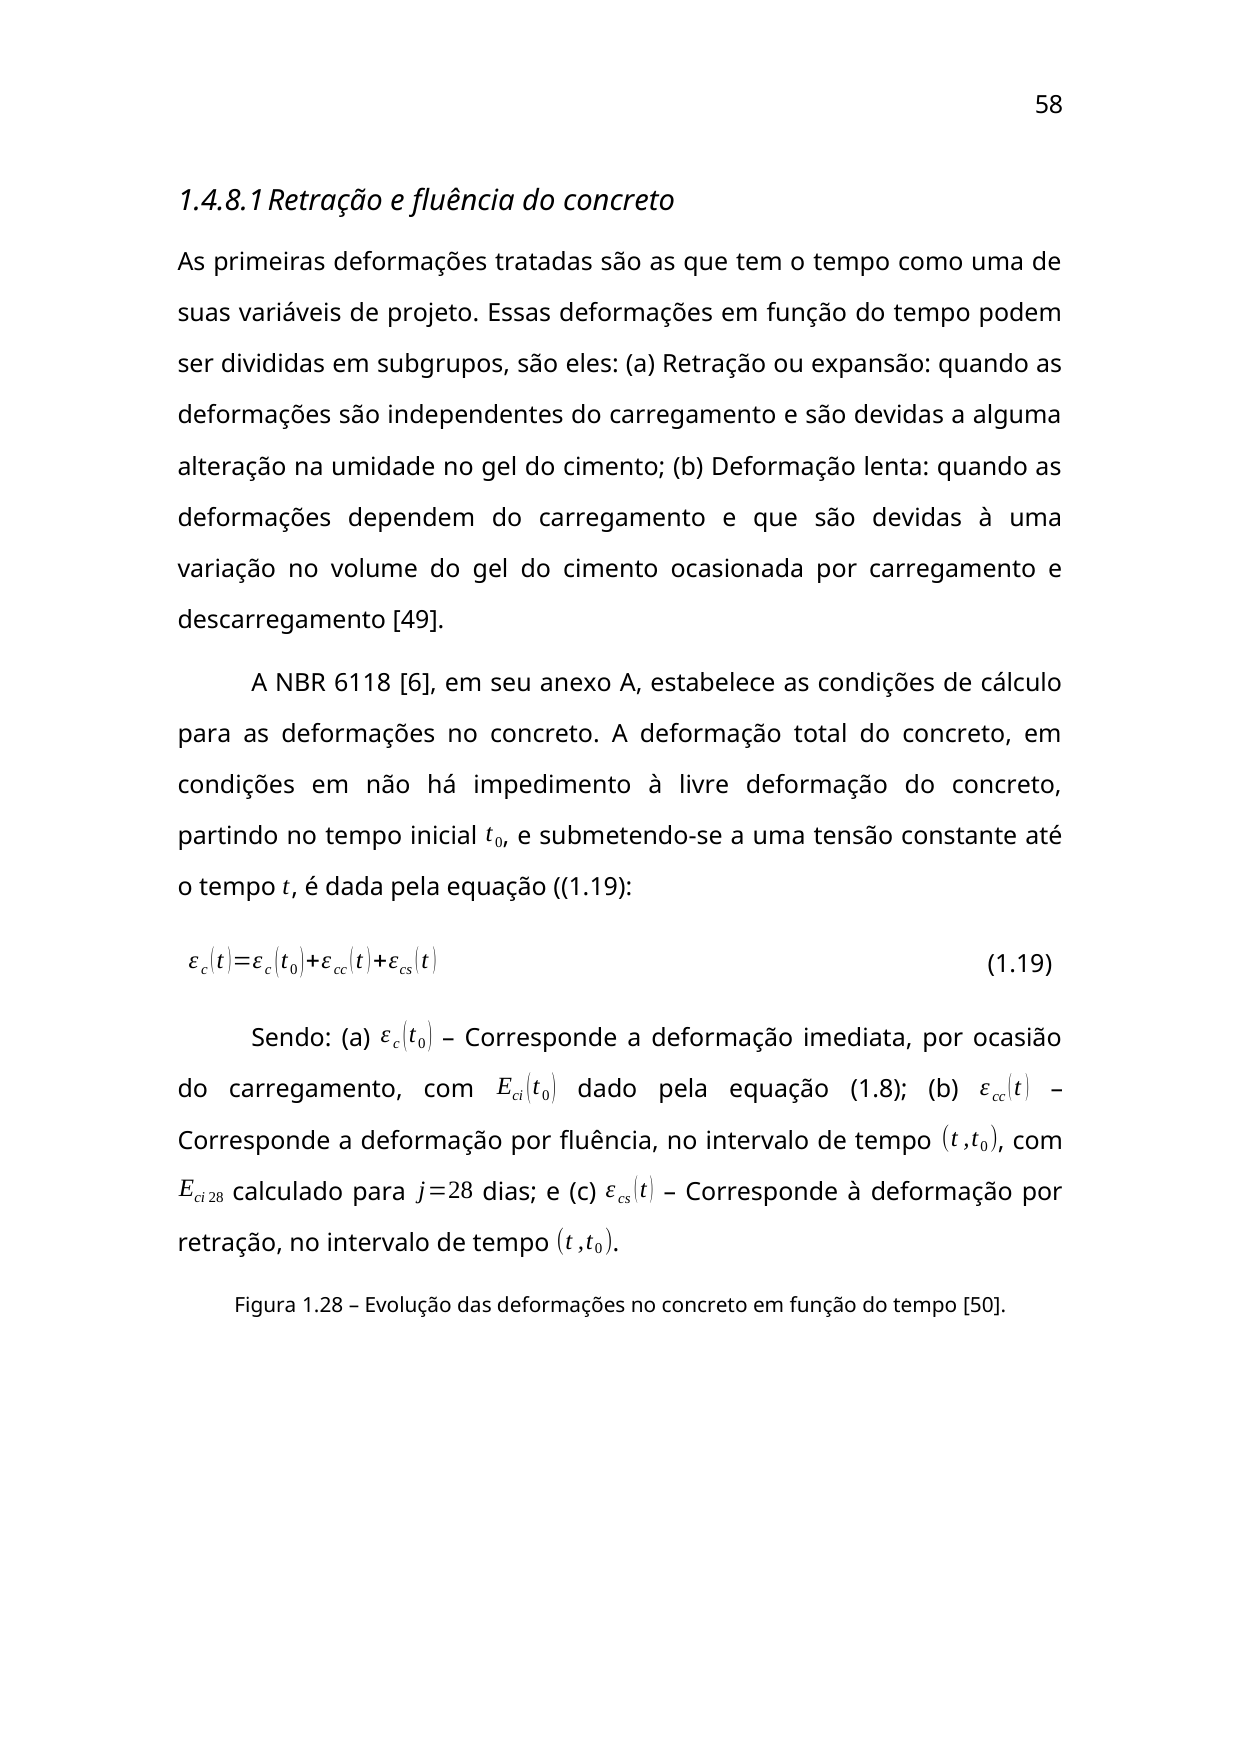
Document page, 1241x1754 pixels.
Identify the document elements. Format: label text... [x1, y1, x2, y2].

subtitle Retração e fluência do concreto [177, 179, 1063, 219]
table_header (1.19) [948, 933, 1063, 1007]
text A NBR 6118 [6], em seu anexo A, estabelece as condições de cálculo para as deformações no concreto. A deformação total do concreto, em condições em não há impedimento à livre deformação do concreto, partindo no tempo inicial , e submetendo-se a uma tensão constante até o tempo , é dada pela equação ((1.19): [177, 665, 1063, 903]
text As primeiras deformações tratadas são as que tem o tempo como uma de suas variáveis de projeto. Essas deformações em função do tempo podem ser divididas em subgrupos, são eles: (a) Retração ou expansão: quando as deformações são independentes do carregamento e são devidas a alguma alteração na umidade no gel do cimento; (b) Deformação lenta: quando as deformações dependem do carregamento e que são devidas à uma variação no volume do gel do cimento ocasionada por carregamento e descarregamento [49]. [177, 244, 1063, 635]
table_header [177, 933, 948, 1007]
table_header Figura 1.28 – Evolução das deformações no concreto em função do tempo [50]. [206, 1288, 1034, 1321]
text Sendo: (a) – Corresponde a deformação imediata, por ocasião do carregamento, com dado pela equação (1.8); (b) – Corresponde a deformação por fluência, no intervalo de tempo , com calculado para dias; e (c) – Corresponde à deformação por retração, no intervalo de tempo . [177, 1019, 1063, 1258]
